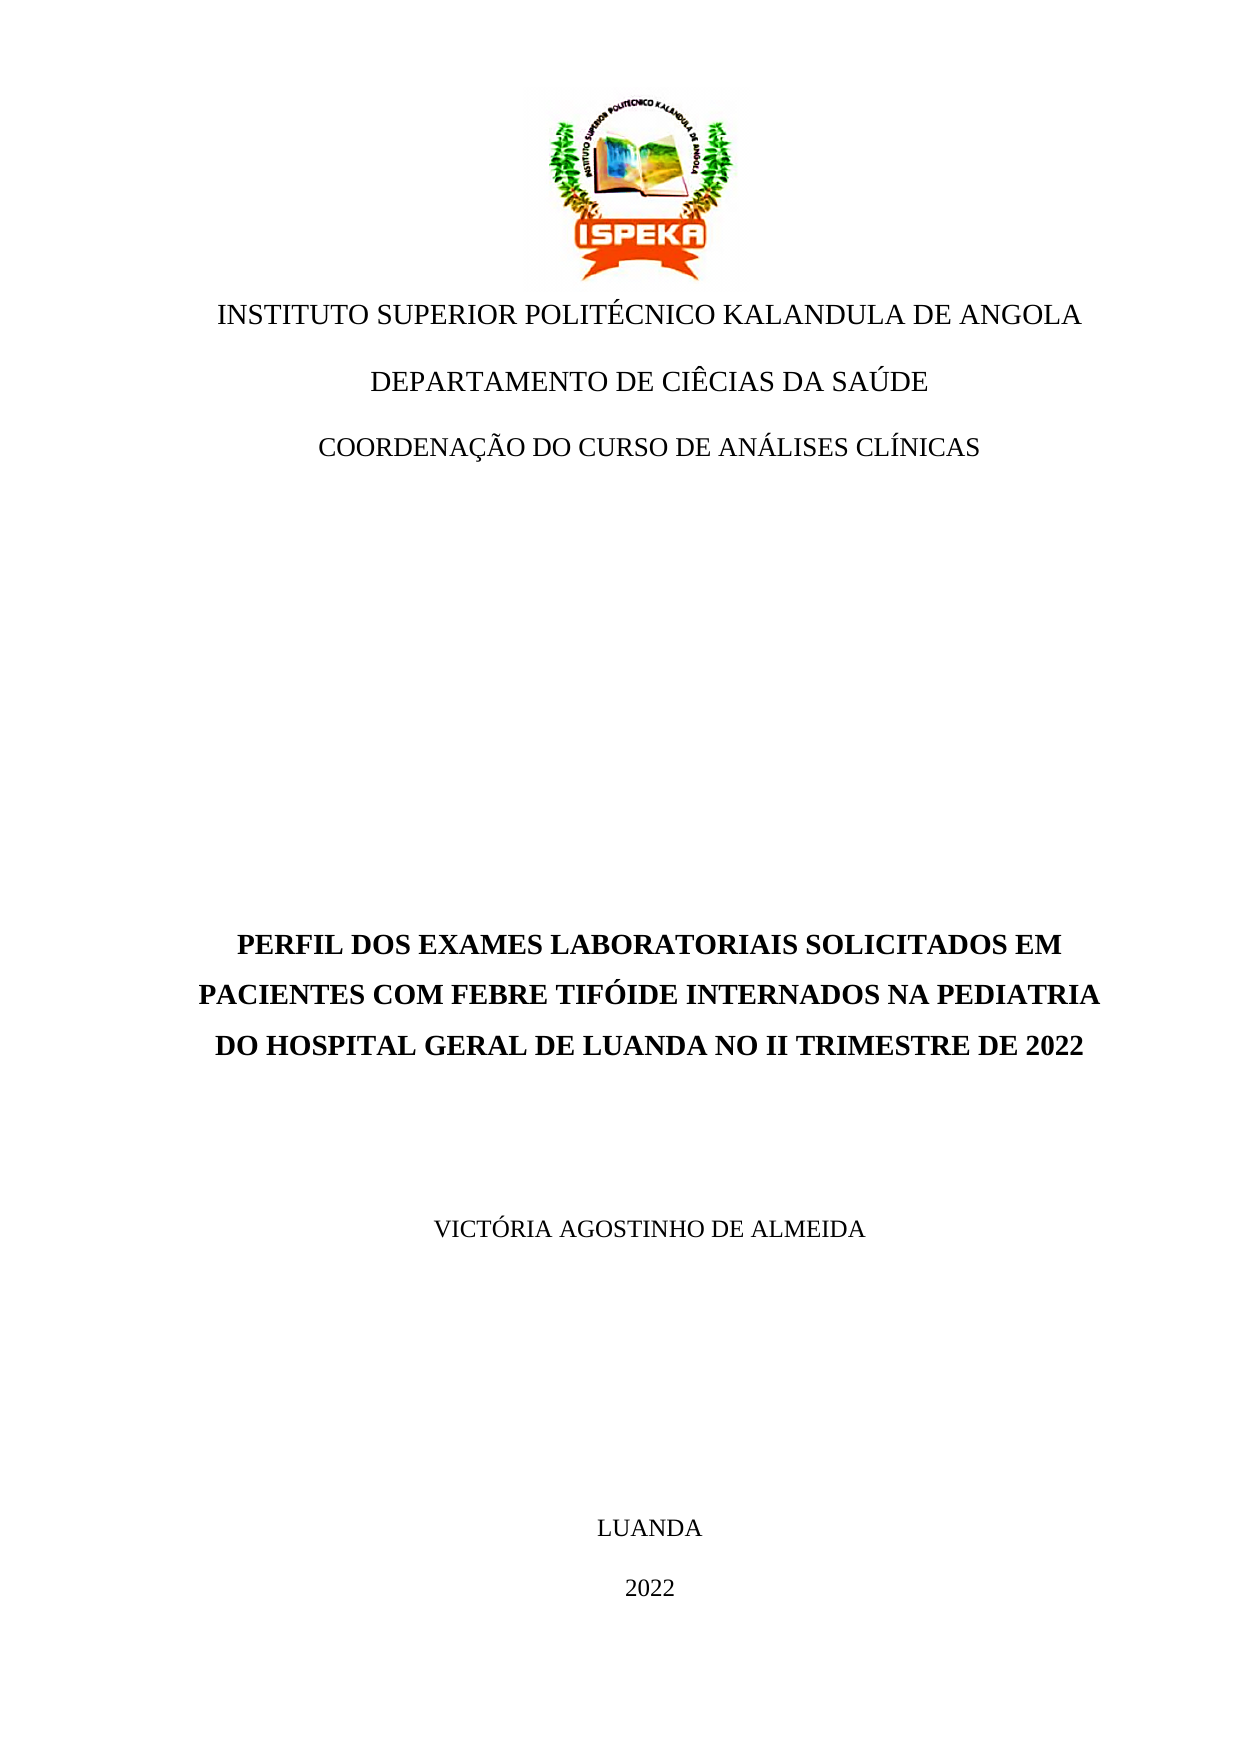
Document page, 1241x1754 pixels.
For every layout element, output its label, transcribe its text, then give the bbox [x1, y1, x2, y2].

picture [523, 87, 750, 292]
text LUANDA [177, 1513, 1122, 1542]
text DEPARTAMENTO DE CIÊCIAS DA SAÚDE [177, 364, 1122, 397]
text INSTITUTO SUPERIOR POLITÉCNICO KALANDULA DE ANGOLA [177, 297, 1122, 330]
text VICTÓRIA AGOSTINHO DE ALMEIDA [177, 1214, 1122, 1243]
text 2022 [177, 1573, 1122, 1602]
text PERFIL DOS EXAMES LABORATORIAIS SOLICITADOS EM PACIENTES COM FEBRE TIFÓIDE INTERNADOS NA PEDIATRIA DO HOSPITAL GERAL DE LUANDA NO II TRIMESTRE DE 2022 [177, 927, 1122, 1061]
text COORDENAÇÃO DO CURSO DE ANÁLISES CLÍNICAS [177, 431, 1122, 462]
